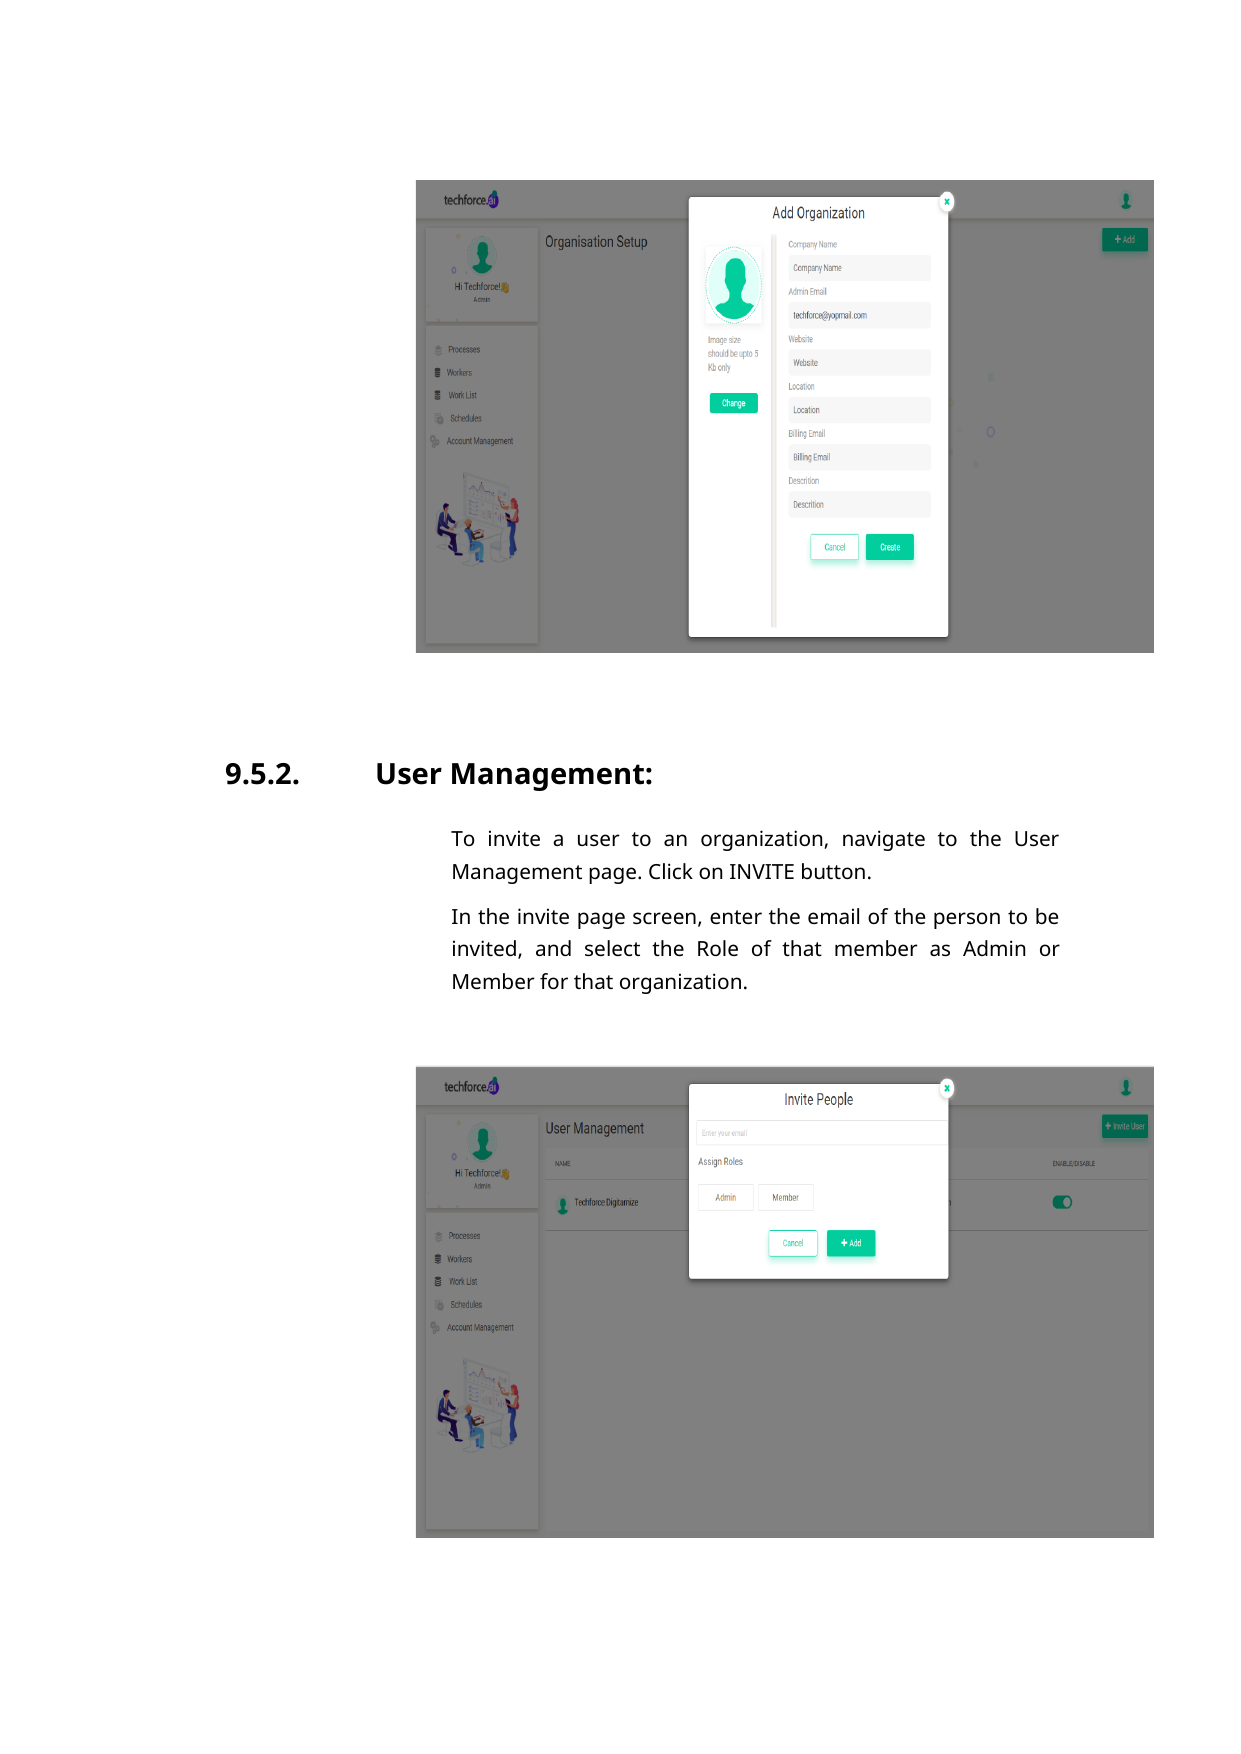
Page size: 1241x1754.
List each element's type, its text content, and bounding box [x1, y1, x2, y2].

picture [415, 1065, 1154, 1538]
subtitle User Management: [225, 753, 1090, 793]
picture [415, 180, 1154, 653]
text In the invite page screen, enter the email of the person to be invited, and select the Role of that member as Admin or Member for that organization. [451, 963, 1061, 996]
text To invite a user to an organization, navigate to the User Management page. Click on INVITE button. [451, 853, 1061, 885]
